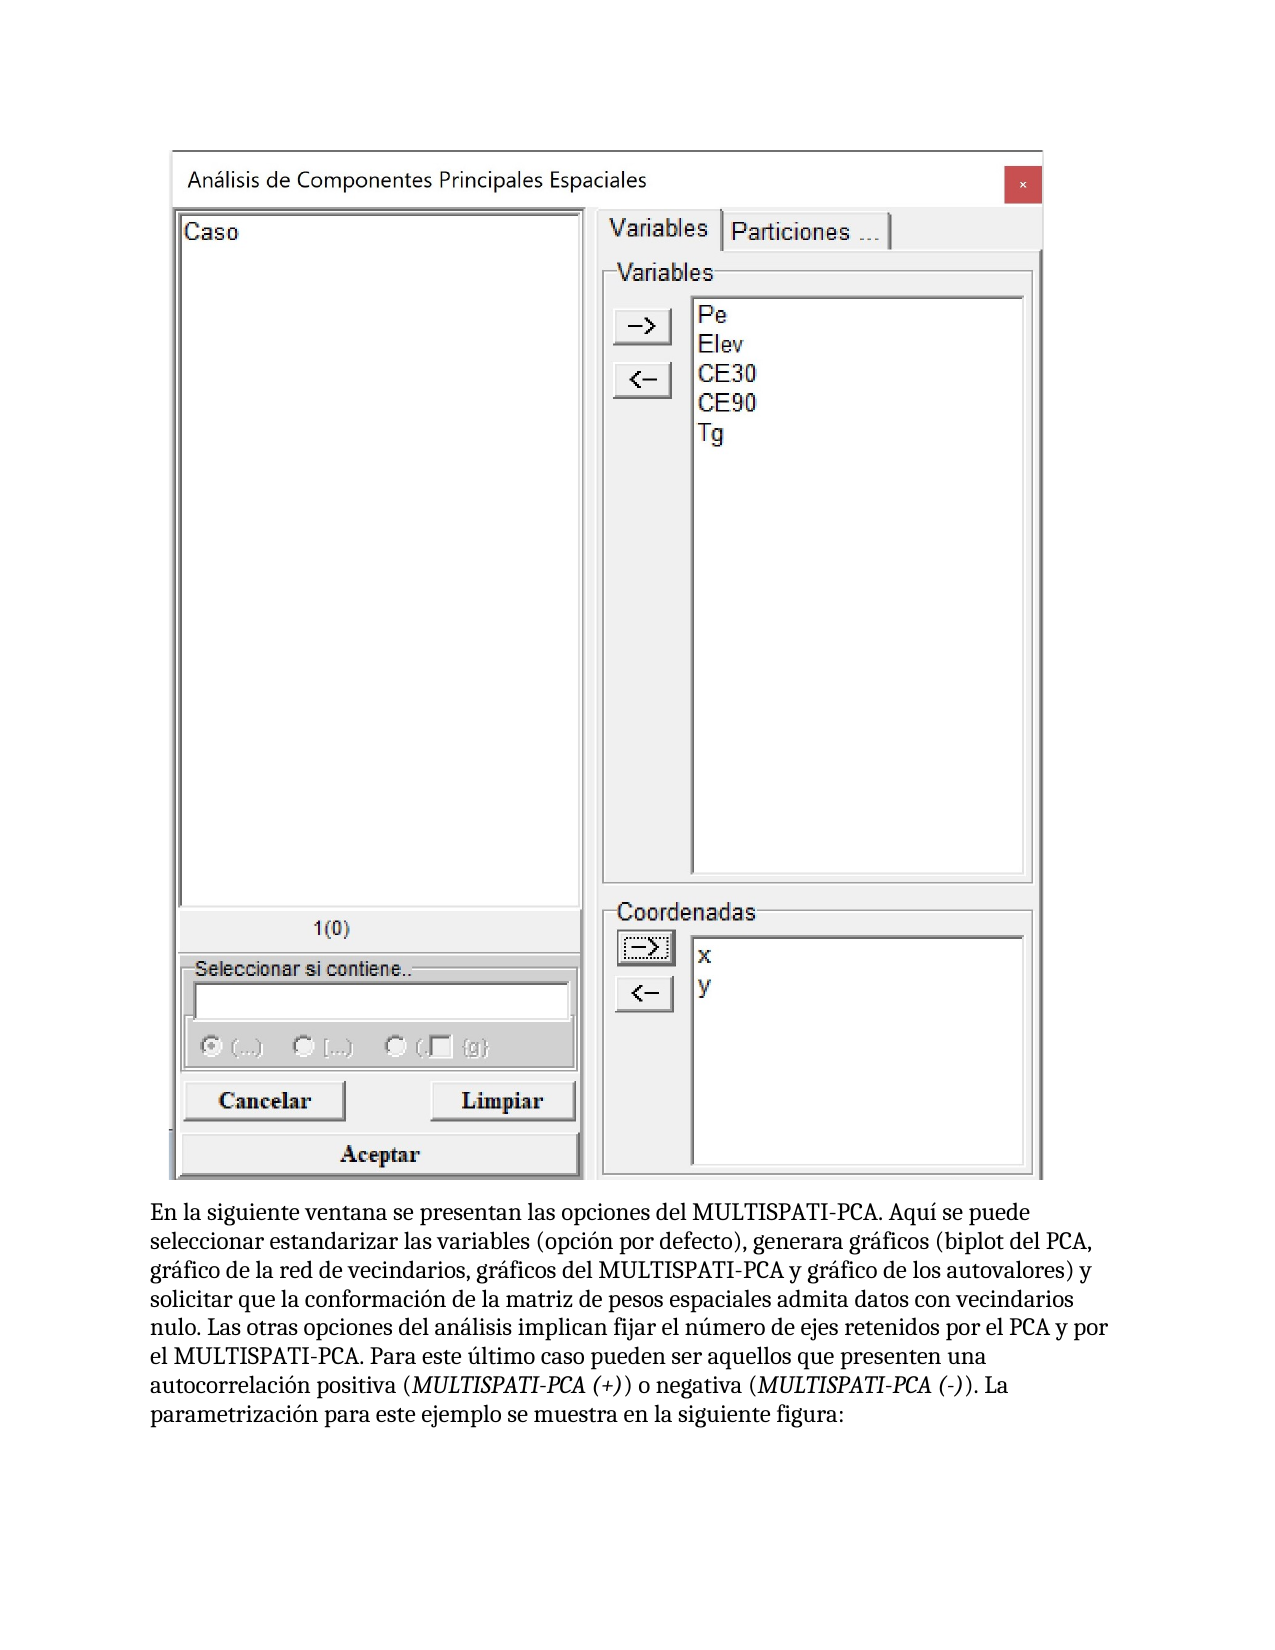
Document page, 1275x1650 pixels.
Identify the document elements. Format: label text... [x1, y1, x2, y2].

picture [168, 150, 1044, 1180]
text En la siguiente ventana se presentan las opciones del MULTISPATI-PCA. Aquí se puede seleccionar estandarizar las variables (opción por defecto), generara gráficos (biplot del PCA, gráfico de la red de vecindarios, gráficos del MULTISPATI-PCA y gráfico de los autovalores) y solicitar que la conformación de la matriz de pesos espaciales admita datos con vecindarios nulo. Las otras opciones del análisis implican fijar el número de ejes retenidos por el PCA y por el MULTISPATI-PCA. Para este último caso pueden ser aquellos que presenten una autocorrelación positiva (MULTISPATI-PCA (+)) o negativa (MULTISPATI-PCA (-)). La parametrización para este ejemplo se muestra en la siguiente figura: [150, 1198, 1125, 1428]
